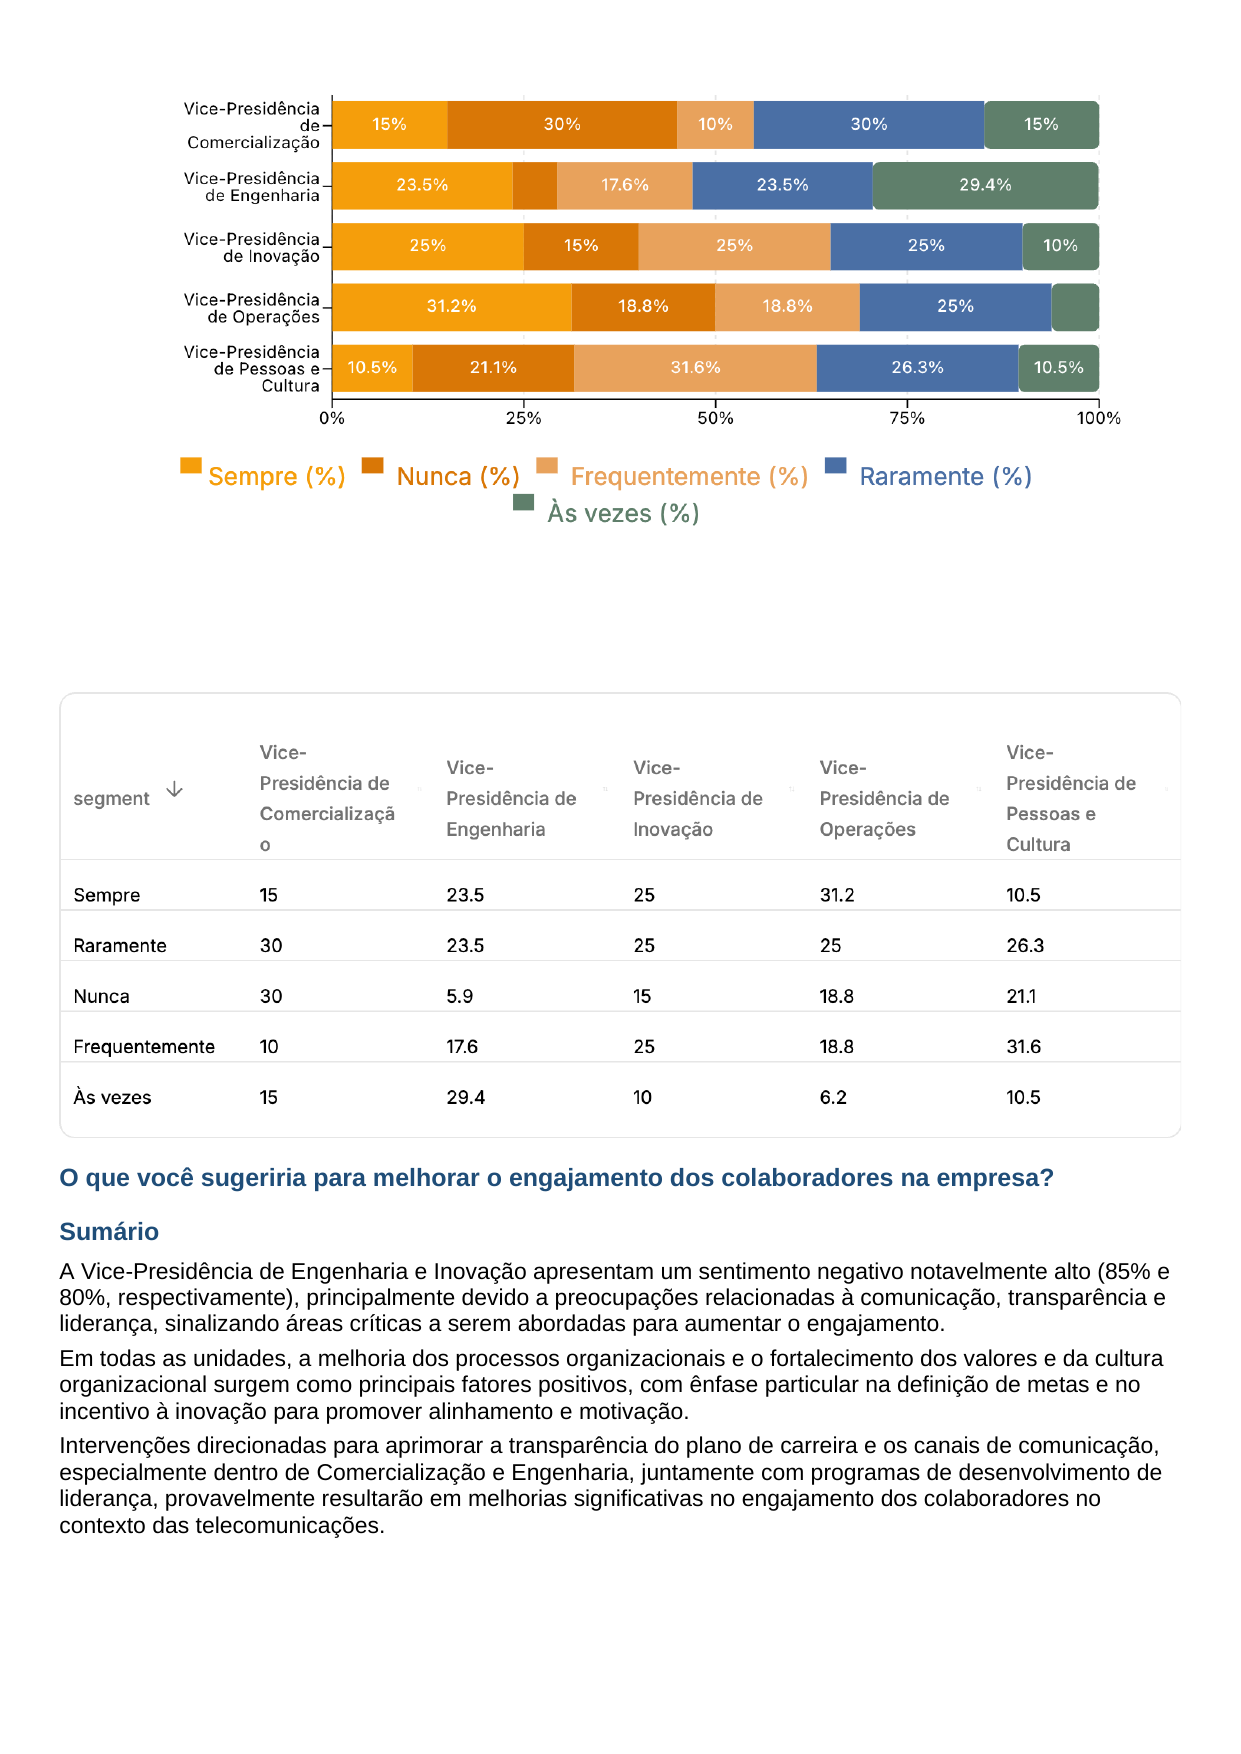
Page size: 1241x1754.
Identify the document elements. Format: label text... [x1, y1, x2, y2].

text Intervenções direcionadas para aprimorar a transparência do plano de carreira e os canais de comunicação, especialmente dentro de Comercialização e Engenharia, juntamente com programas de desenvolvimento de liderança, provavelmente resultarão em melhorias significativas no engajamento dos colaboradores no contexto das telecomunicações. [59, 1432, 1181, 1538]
text A Vice-Presidência de Engenharia e Inovação apresentam um sentimento negativo notavelmente alto (85% e 80%, respectivamente), principalmente devido a preocupações relacionadas à comunicação, transparência e liderança, sinalizando áreas críticas a serem abordadas para aumentar o engajamento. [59, 1258, 1181, 1337]
subtitle O que você sugeriria para melhorar o engajamento dos colaboradores na empresa? [59, 1163, 1181, 1191]
text Em todas as unidades, a melhoria dos processos organizacionais e o fortalecimento dos valores e da cultura organizacional surgem como principais fatores positivos, com ênfase particular na definição de metas e no incentivo à inovação para promover alinhamento e motivação. [59, 1345, 1181, 1424]
picture [59, 692, 1182, 1138]
picture [59, 59, 1182, 672]
subtitle Sumário [59, 1216, 1181, 1245]
